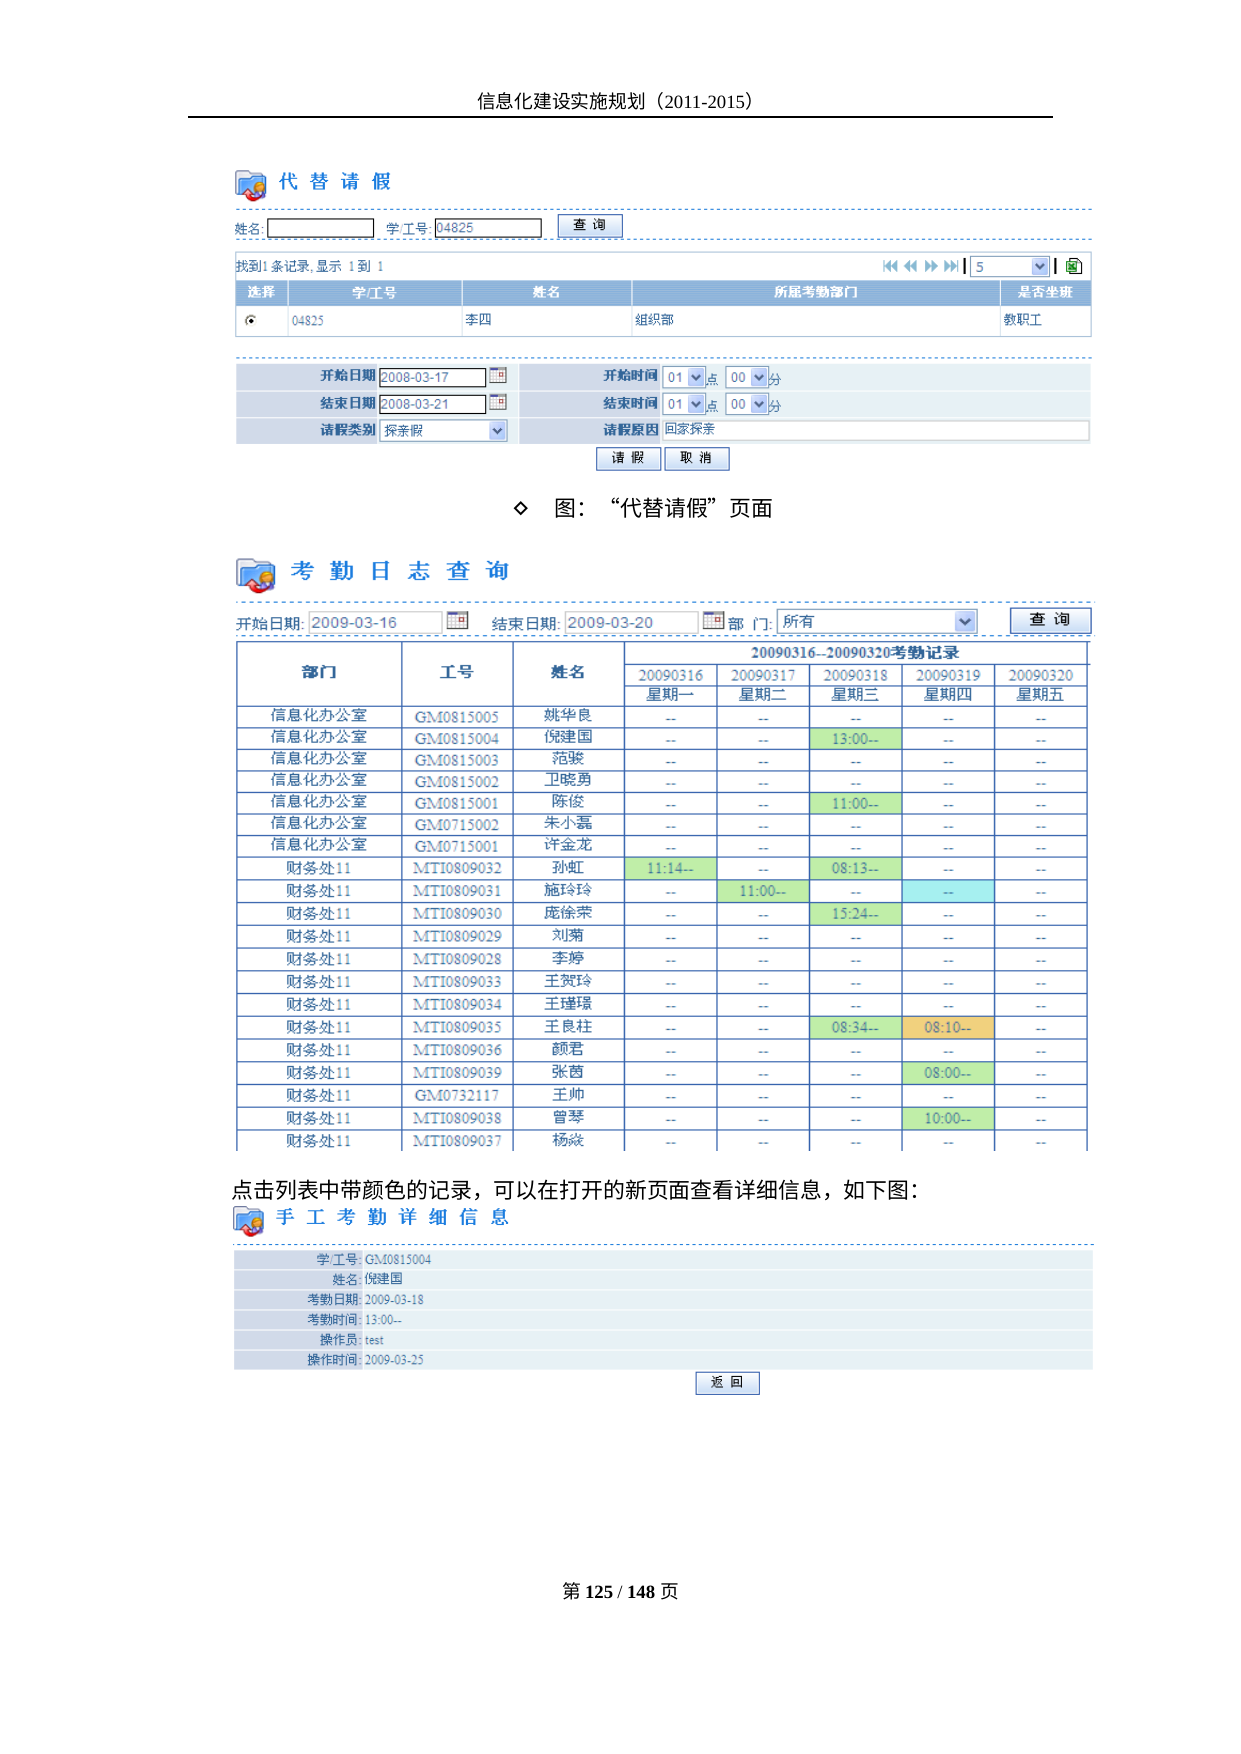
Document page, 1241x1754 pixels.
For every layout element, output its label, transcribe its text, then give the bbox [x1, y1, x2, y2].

text 点击列表中带颜色的记录，可以在打开的新页面查看详细信息，如下图： [187, 1173, 1053, 1205]
list 图：“代替请假”页面 [231, 490, 1053, 523]
picture [231, 555, 1096, 1151]
picture [231, 165, 1096, 475]
picture [231, 1205, 1096, 1396]
